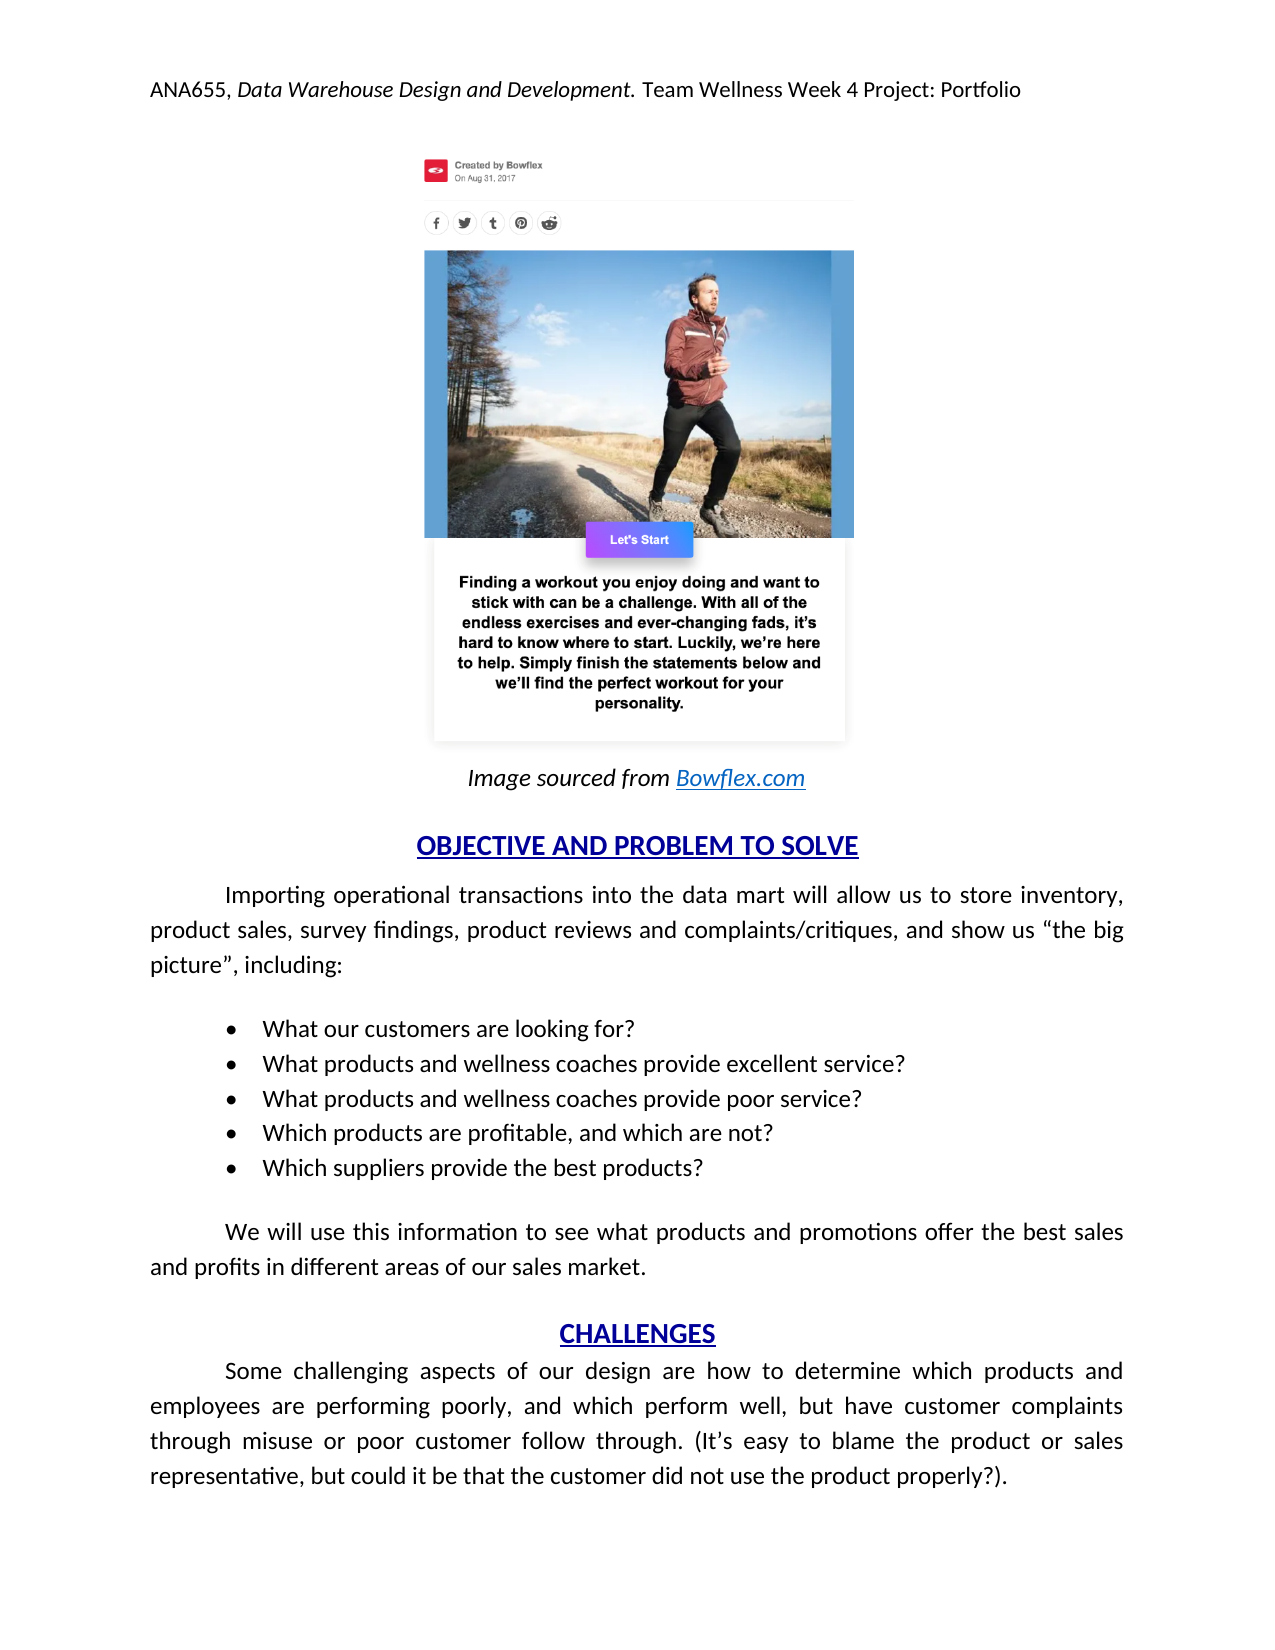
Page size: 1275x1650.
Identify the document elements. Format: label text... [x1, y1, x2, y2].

list What our customers are looking for? [225, 1013, 1125, 1044]
text We will use this information to see what products and promotions offer the best sales and profits in different areas of our sales market. [150, 1333, 1125, 1398]
list What products and wellness coaches provide excellent service? [225, 1077, 1125, 1108]
picture [400, 150, 875, 759]
text Importing operational transactions into the data mart will allow us to store inventory, product sales, survey findings, product reviews and complaints/critiques, and show us “the big picture”, including: [150, 879, 1125, 980]
list Which products are profitable, and which are not? [225, 1205, 1125, 1236]
list Which suppliers provide the best products? [225, 1269, 1125, 1299]
list What products and wellness coaches provide poor service? [225, 1141, 1125, 1172]
text OBJECTIVE AND PROBLEM TO SOLVE [150, 827, 1125, 862]
text Image sourced from Bowflex.com [150, 763, 1125, 793]
text CHALLENGES [150, 1432, 1125, 1467]
